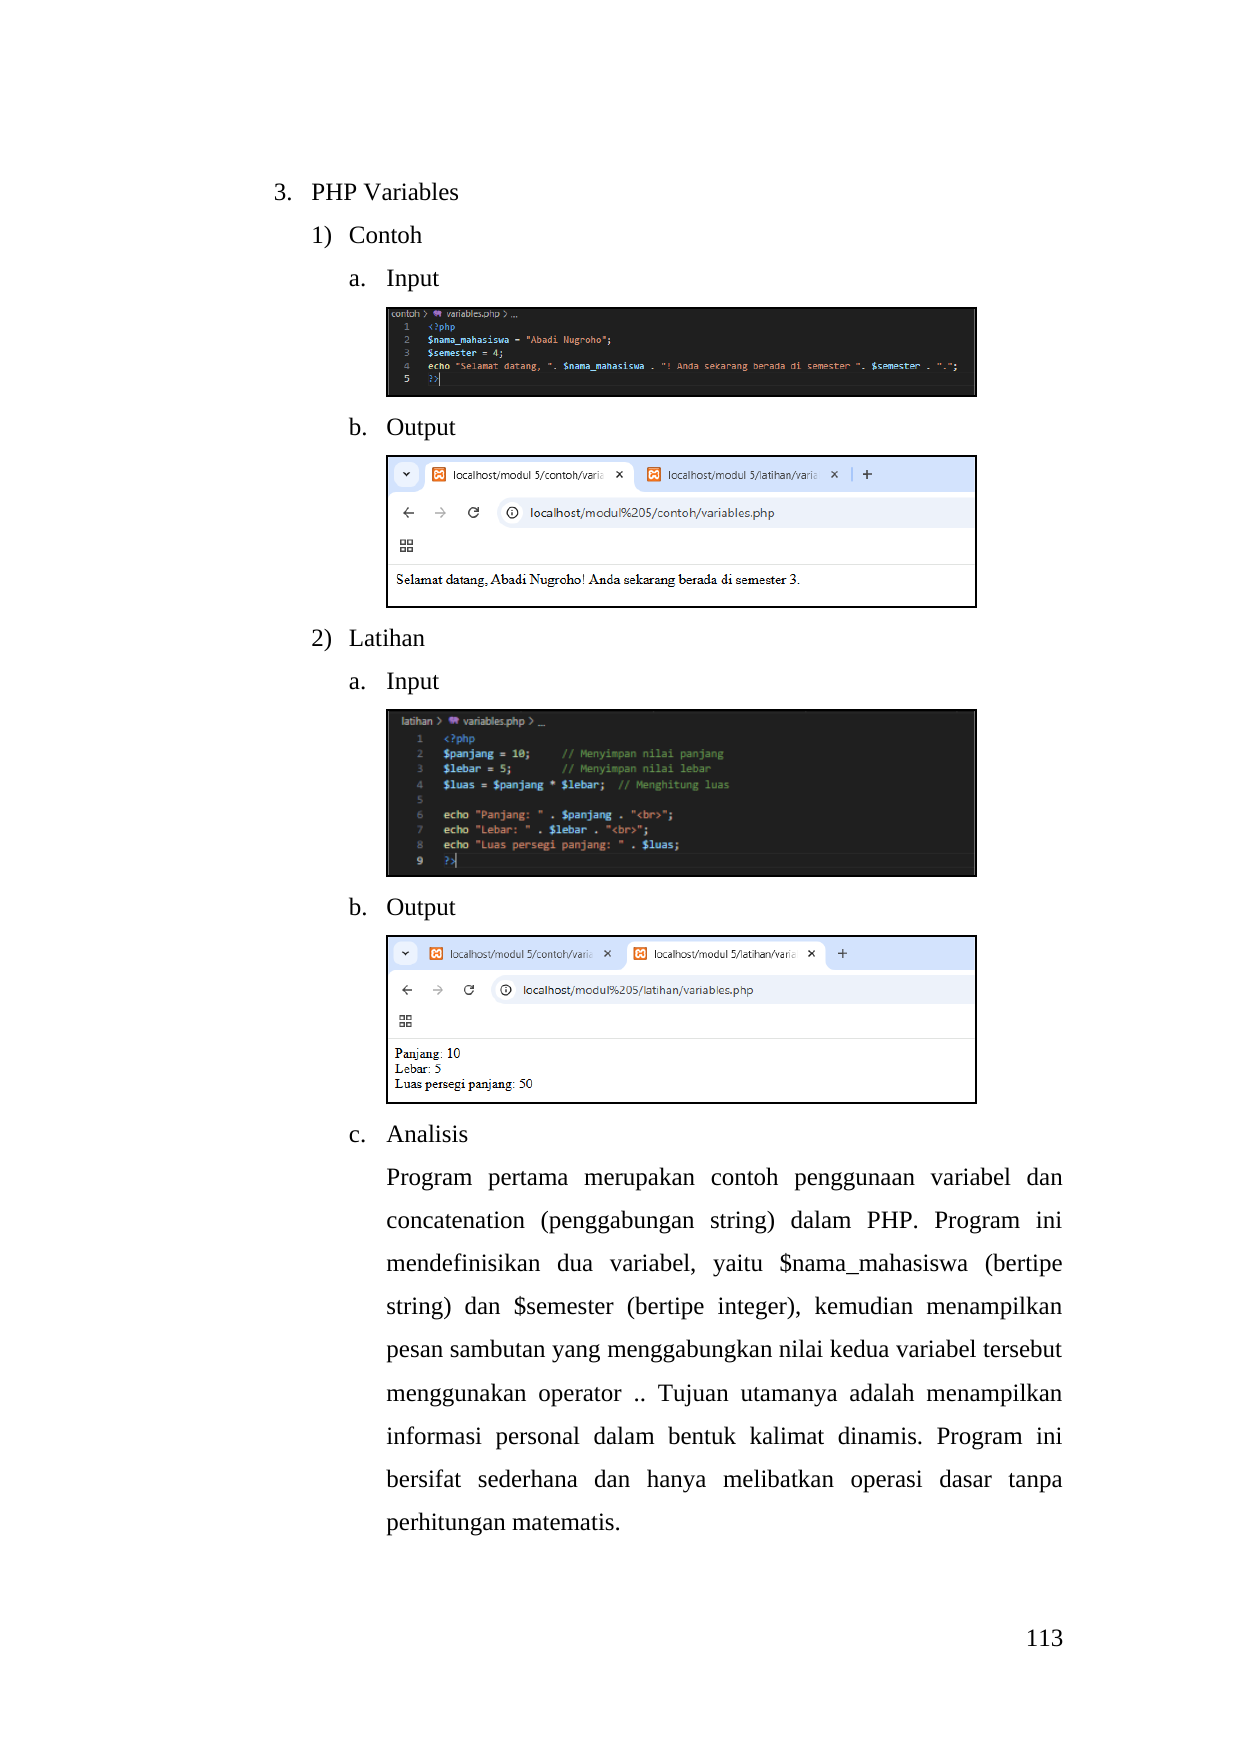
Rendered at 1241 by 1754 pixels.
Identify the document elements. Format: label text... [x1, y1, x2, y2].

list Input [349, 666, 1063, 694]
picture [388, 457, 975, 606]
picture [388, 937, 975, 1102]
picture [388, 711, 975, 875]
list Contoh [311, 220, 1063, 249]
list Input [349, 263, 1063, 292]
list Analisis [349, 1119, 1063, 1148]
list PHP Variables [274, 177, 1063, 206]
picture [388, 309, 975, 395]
list Output [349, 412, 1063, 440]
list Program pertama merupakan contoh penggunaan variabel dan concatenation (penggabungan string) dalam PHP. Program ini mendefinisikan dua variabel, yaitu $nama_mahasiswa (bertipe string) dan $semester (bertipe integer), kemudian menampilkan pesan sambutan yang menggabungkan nilai kedua variabel tersebut menggunakan operator .. Tujuan utamanya adalah menampilkan informasi personal dalam bentuk kalimat dinamis. Program ini bersifat sederhana dan hanya melibatkan operasi dasar tanpa perhitungan matematis. [386, 1162, 1063, 1536]
list Latihan [311, 623, 1063, 651]
list Output [349, 892, 1063, 920]
